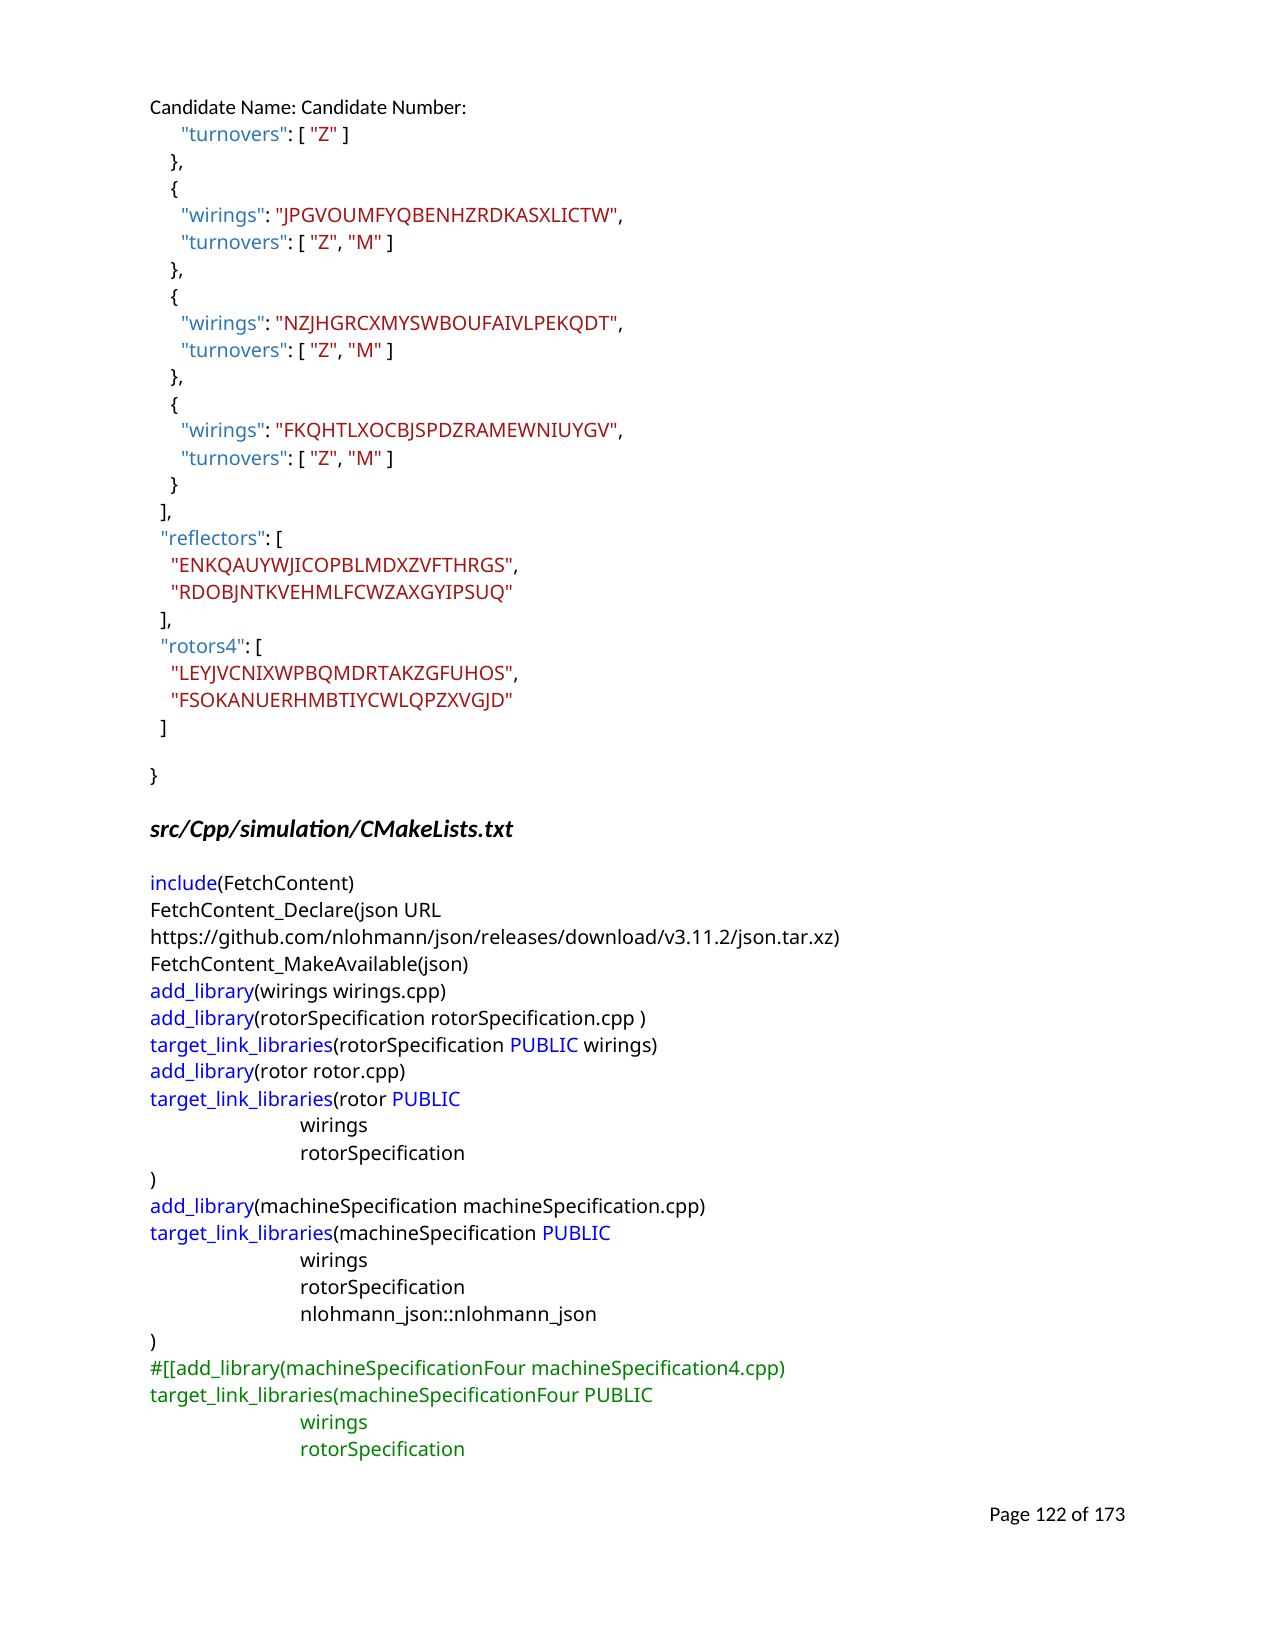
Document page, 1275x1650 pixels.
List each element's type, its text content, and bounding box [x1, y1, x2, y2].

text wirings [150, 1112, 1125, 1139]
text "turnovers": [ "Z", "M" ] [150, 444, 1125, 471]
text ) [150, 1328, 1125, 1354]
text add_library(rotor rotor.cpp) [150, 1058, 1125, 1085]
text include(FetchContent) [150, 869, 1125, 896]
text "RDOBJNTKVEHMLFCWZAXGYIPSUQ" [150, 579, 1125, 606]
text rotorSpecification [150, 1274, 1125, 1301]
text wirings [150, 1247, 1125, 1274]
text "wirings": "NZJHGRCXMYSWBOUFAIVLPEKQDT", [150, 309, 1125, 336]
text add_library(wirings wirings.cpp) [150, 977, 1125, 1004]
text "FSOKANUERHMBTIYCWLQPZXVGJD" [150, 687, 1125, 713]
text target_link_libraries(rotor PUBLIC [150, 1085, 1125, 1112]
text { [150, 174, 1125, 201]
text target_link_libraries(machineSpecificationFour PUBLIC [150, 1382, 1125, 1408]
text ], [150, 606, 1125, 633]
text "rotors4": [ [150, 633, 1125, 659]
text add_library(machineSpecification machineSpecification.cpp) [150, 1193, 1125, 1220]
text rotorSpecification [150, 1139, 1125, 1166]
text }, [150, 147, 1125, 174]
text { [150, 282, 1125, 309]
text src/Cpp/simulation/CMakeLists.txt [150, 813, 1125, 844]
text "turnovers": [ "Z", "M" ] [150, 336, 1125, 363]
text "ENKQAUYWJICOPBLMDXZVFTHRGS", [150, 552, 1125, 579]
text "reflectors": [ [150, 525, 1125, 552]
text rotorSpecification [150, 1436, 1125, 1462]
text "wirings": "JPGVOUMFYQBENHZRDKASXLICTW", [150, 201, 1125, 228]
text } [150, 761, 1125, 788]
text { [150, 390, 1125, 417]
text target_link_libraries(rotorSpecification PUBLIC wirings) [150, 1031, 1125, 1058]
text ) [150, 1166, 1125, 1193]
text } [150, 471, 1125, 498]
text "LEYJVCNIXWPBQMDRTAKZGFUHOS", [150, 659, 1125, 687]
text }, [150, 255, 1125, 282]
text ] [150, 713, 1125, 741]
text #[[add_library(machineSpecificationFour machineSpecification4.cpp) [150, 1354, 1125, 1382]
text "turnovers": [ "Z" ] [150, 120, 1125, 147]
text "wirings": "FKQHTLXOCBJSPDZRAMEWNIUYGV", [150, 417, 1125, 444]
text nlohmann_json::nlohmann_json [150, 1301, 1125, 1328]
text ], [150, 498, 1125, 525]
text "turnovers": [ "Z", "M" ] [150, 228, 1125, 255]
text FetchContent_Declare(json URL https://github.com/nlohmann/json/releases/download/v3.11.2/json.tar.xz) [150, 896, 1125, 950]
text }, [150, 363, 1125, 390]
text FetchContent_MakeAvailable(json) [150, 950, 1125, 977]
text add_library(rotorSpecification rotorSpecification.cpp ) [150, 1004, 1125, 1031]
text target_link_libraries(machineSpecification PUBLIC [150, 1220, 1125, 1247]
text wirings [150, 1408, 1125, 1436]
